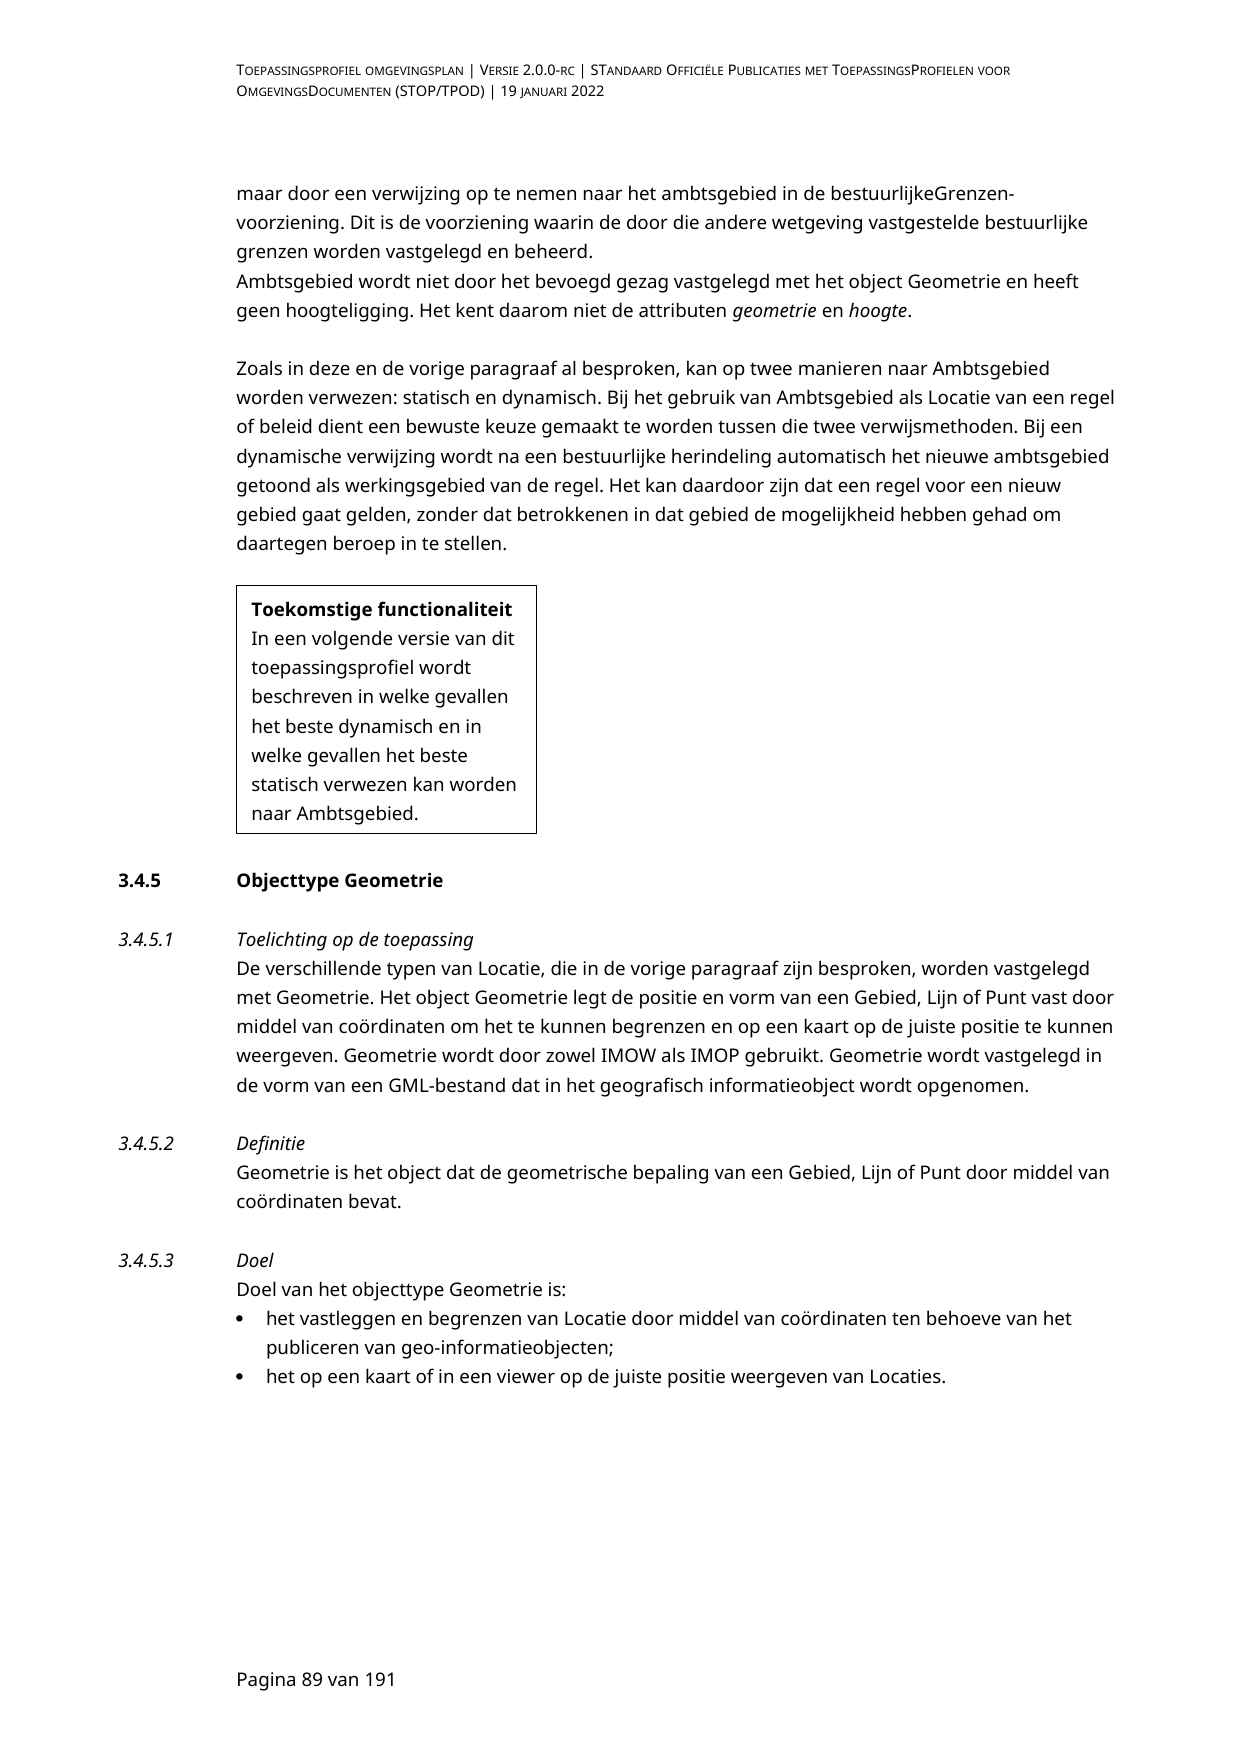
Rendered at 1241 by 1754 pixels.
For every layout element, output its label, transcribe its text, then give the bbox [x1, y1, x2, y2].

text Doel van het objecttype Geometrie is: [236, 1273, 1122, 1302]
text Ambtsgebied wordt niet door het bevoegd gezag vastgelegd met het object Geometrie en heeft geen hoogteligging. Het kent daarom niet de attributen geometrie en hoogte. [236, 265, 1122, 323]
text het vastleggen en begrenzen van Locatie door middel van coördinaten ten behoeve van het publiceren van geo-informatieobjecten; [236, 1302, 1122, 1360]
subtitle Toelichting op de toepassing [118, 923, 1122, 952]
text het op een kaart of in een viewer op de juiste positie weergeven van Locaties. [236, 1360, 1122, 1389]
subtitle Definitie [118, 1127, 1122, 1156]
text Zoals in deze en de vorige paragraaf al besproken, kan op twee manieren naar Ambtsgebied worden verwezen: statisch en dynamisch. Bij het gebruik van Ambtsgebied als Locatie van een regel of beleid dient een bewuste keuze gemaakt te worden tussen die twee verwijsmethoden. Bij een dynamische verwijzing wordt na een bestuurlijke herindeling automatisch het nieuwe ambtsgebied getoond als werkingsgebied van de regel. Het kan daardoor zijn dat een regel voor een nieuw gebied gaat gelden, zonder dat betrokkenen in dat gebied de mogelijkheid hebben gehad om daartegen beroep in te stellen. [236, 352, 1122, 556]
subtitle Objecttype Geometrie [118, 864, 1122, 894]
text De verschillende typen van Locatie, die in de vorige paragraaf zijn besproken, worden vastgelegd met Geometrie. Het object Geometrie legt de positie en vorm van een Gebied, Lijn of Punt vast door middel van coördinaten om het te kunnen begrenzen en op een kaart op de juiste positie te kunnen weergeven. Geometrie wordt door zowel IMOW als IMOP gebruikt. Geometrie wordt vastgelegd in de vorm van een GML-bestand dat in het geografisch informatieobject wordt opgenomen. [236, 952, 1122, 1098]
subtitle Doel [118, 1244, 1122, 1273]
text Geometrie is het object dat de geometrische bepaling van een Gebied, Lijn of Punt door middel van coördinaten bevat. [236, 1156, 1122, 1214]
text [236, 177, 1122, 265]
